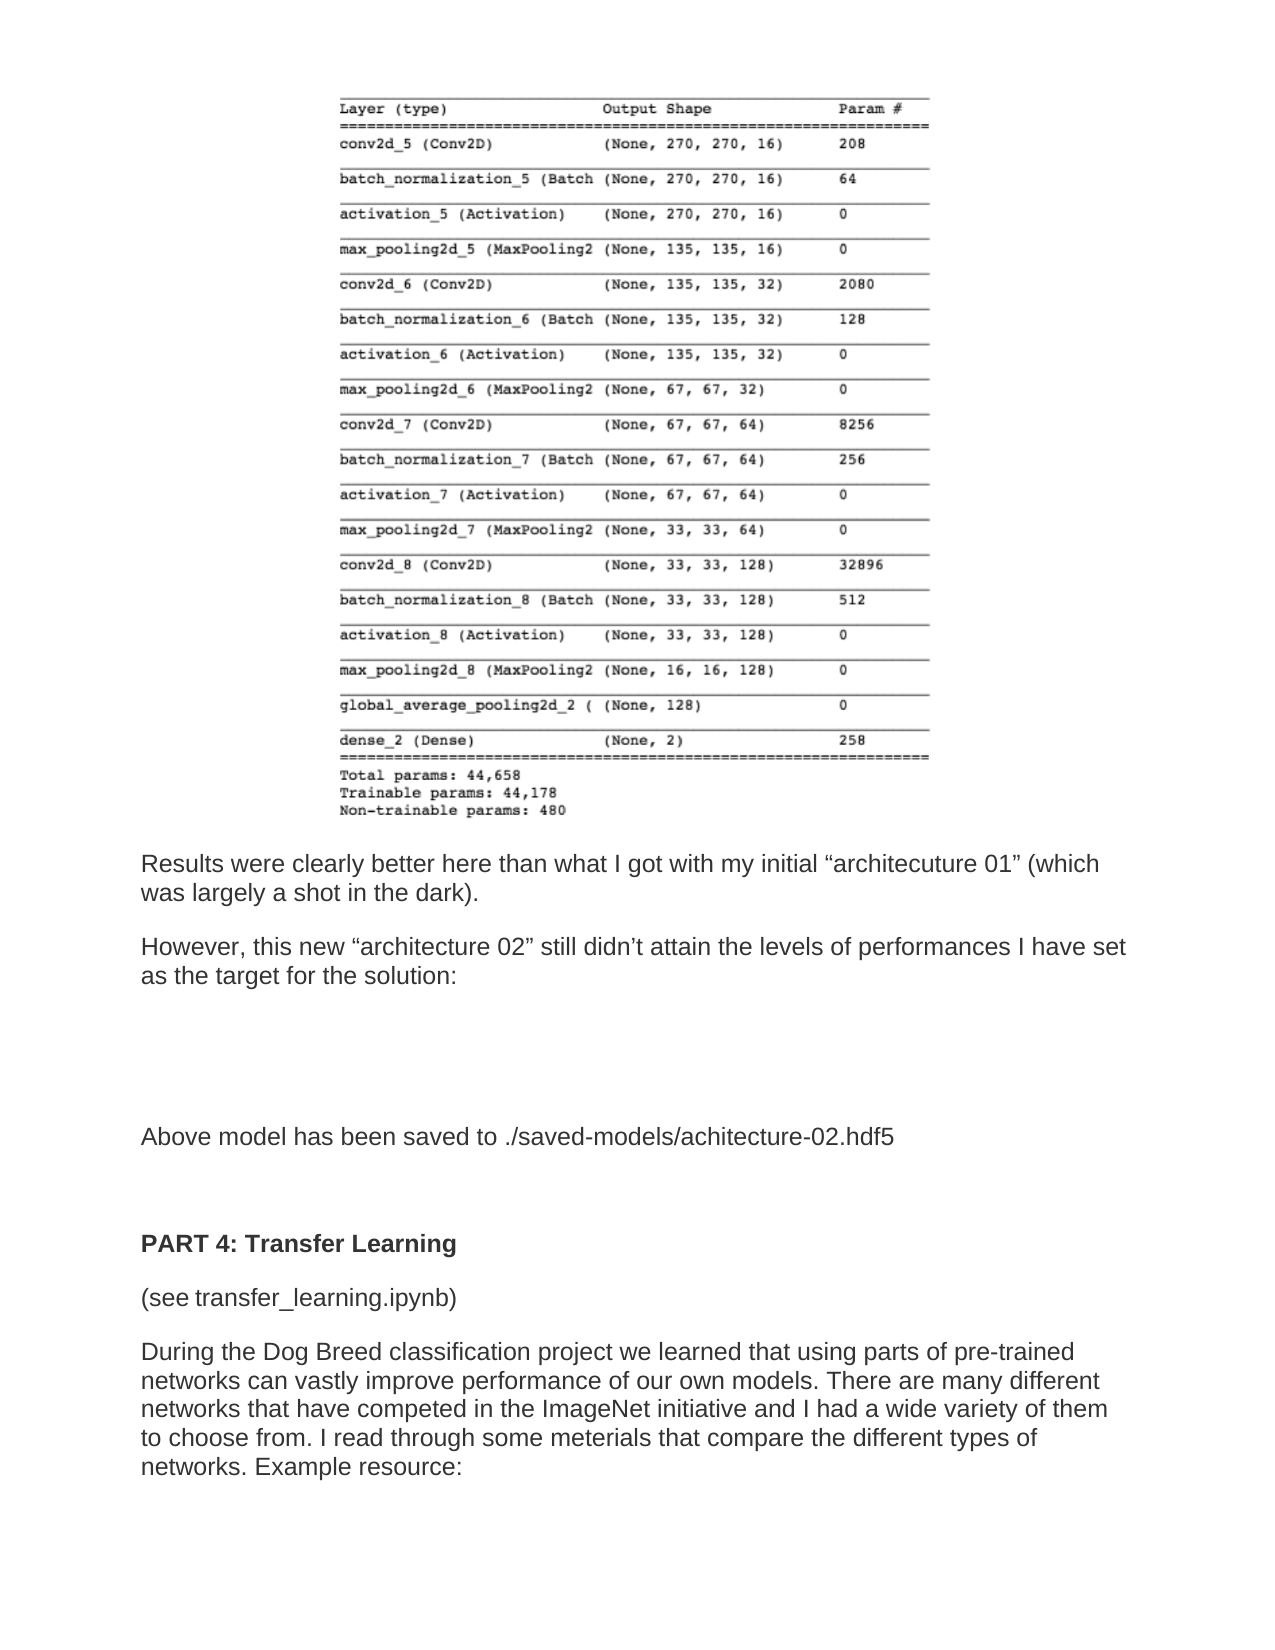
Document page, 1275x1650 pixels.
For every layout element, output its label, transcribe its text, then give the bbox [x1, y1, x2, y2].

text However, this new “architecture 02” still didn’t attain the levels of performances I have set as the target for the solution: [141, 932, 1134, 989]
text (see transfer_learning.ipynb) [141, 1283, 1134, 1312]
picture [332, 93, 943, 825]
text Above model has been saved to ./saved-models/achitecture-02.hdf5 [141, 1122, 1134, 1151]
text Results were clearly better here than what I got with my initial “architecuture 01” (which was largely a shot in the dark). [141, 849, 1134, 907]
text PART 4: Transfer Learning [141, 1229, 1134, 1258]
text During the Dog Breed classification project we learned that using parts of pre-trained networks can vastly improve performance of our own models. There are many different networks that have competed in the ImageNet initiative and I had a wide variety of them to choose from. I read through some meterials that compare the different types of networks. Example resource: [141, 1337, 1134, 1481]
